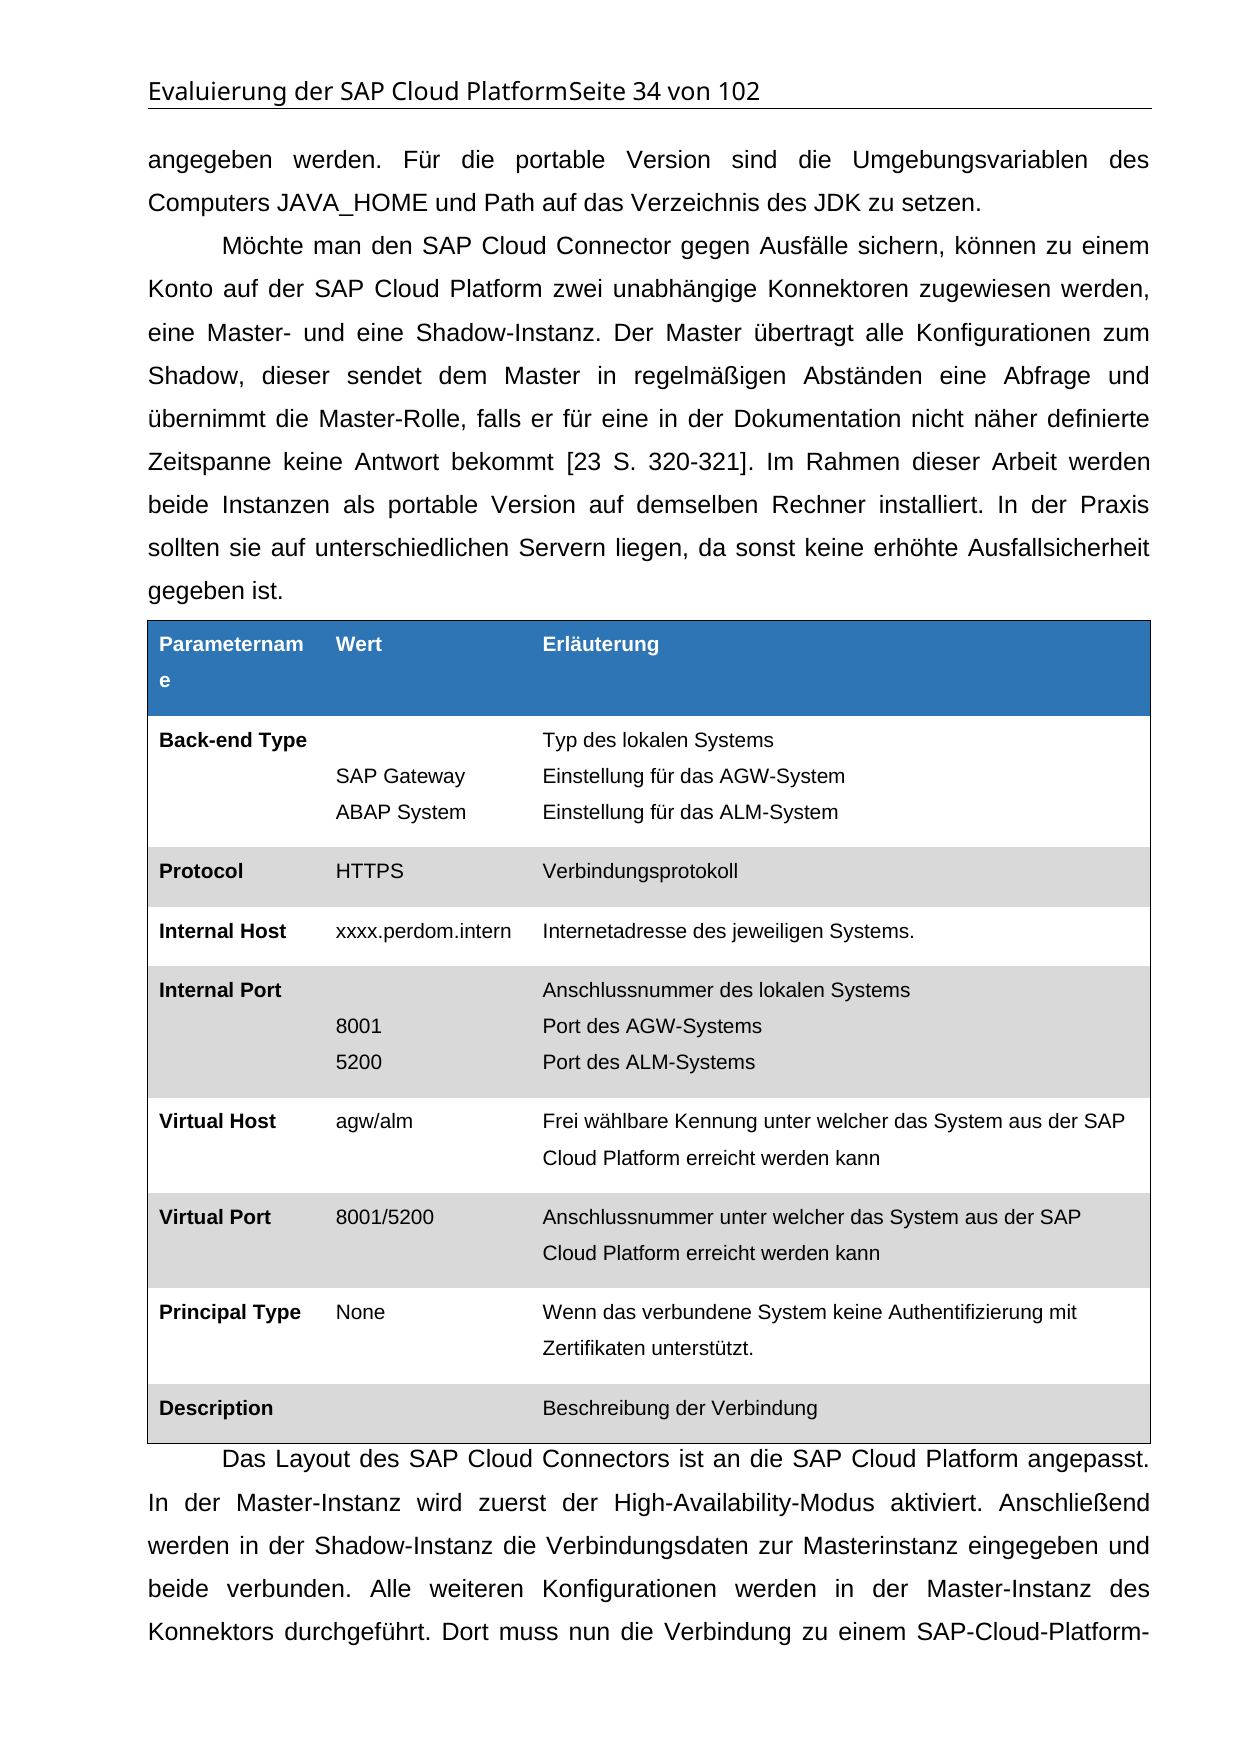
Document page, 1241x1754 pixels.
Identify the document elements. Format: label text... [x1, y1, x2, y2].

table_cell [324, 1384, 531, 1443]
table_cell Protocol [148, 847, 324, 907]
table_cell Internetadresse des jeweiligen Systems. [531, 907, 1150, 966]
table_cell Description [148, 1384, 324, 1443]
table_cell xxxx.perdom.intern [324, 907, 531, 966]
table_cell Anschlussnummer unter welcher das System aus der SAP Cloud Platform erreicht werden kann [531, 1193, 1150, 1288]
table_cell Virtual Port [148, 1193, 324, 1288]
table_cell Frei wählbare Kennung unter welcher das System aus der SAP Cloud Platform erreicht werden kann [531, 1098, 1150, 1193]
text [148, 1444, 1152, 1646]
table_cell HTTPS [324, 847, 531, 907]
table_cell Verbindungsprotokoll [531, 847, 1150, 907]
table_cell SAP Gateway ABAP System [324, 716, 531, 847]
table_cell Back-end Type [148, 716, 324, 847]
table_cell Internal Port [148, 966, 324, 1098]
table_cell None [324, 1289, 531, 1384]
table_header Parametername [148, 621, 324, 716]
table_cell Principal Type [148, 1289, 324, 1384]
text Möchte man den SAP Cloud Connector gegen Ausfälle sichern, können zu einem Konto auf der SAP Cloud Platform zwei unabhängige Konnektoren zugewiesen werden, eine Master- und eine Shadow-Instanz. Der Master übertragt alle Konfigurationen zum Shadow, dieser sendet dem Master in regelmäßigen Abständen eine Abfrage und übernimmt die Master-Rolle, falls er für eine in der Dokumentation nicht näher definierte Zeitspanne keine Antwort bekommt. Im Rahmen dieser Arbeit werden beide Instanzen als portable Version auf demselben Rechner installiert. In der Praxis sollten sie auf unterschiedlichen Servern liegen, da sonst keine erhöhte Ausfallsicherheit gegeben ist. [148, 231, 1152, 605]
table_cell Typ des lokalen Systems Einstellung für das AGW-System Einstellung für das ALM-System [531, 716, 1150, 847]
table_header Erläuterung [531, 621, 1150, 716]
table_cell agw/alm [324, 1098, 531, 1193]
table_cell Wenn das verbundene System keine Authentifizierung mit Zertifikaten unterstützt. [531, 1289, 1150, 1384]
table_cell Internal Host [148, 907, 324, 966]
table_cell Virtual Host [148, 1098, 324, 1193]
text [148, 145, 1152, 217]
table_cell 8001 5200 [324, 966, 531, 1098]
table_cell 8001/5200 [324, 1193, 531, 1288]
table_cell Anschlussnummer des lokalen Systems Port des AGW-Systems Port des ALM-Systems [531, 966, 1150, 1098]
table_cell Beschreibung der Verbindung [531, 1384, 1150, 1443]
table_header Wert [324, 621, 531, 716]
